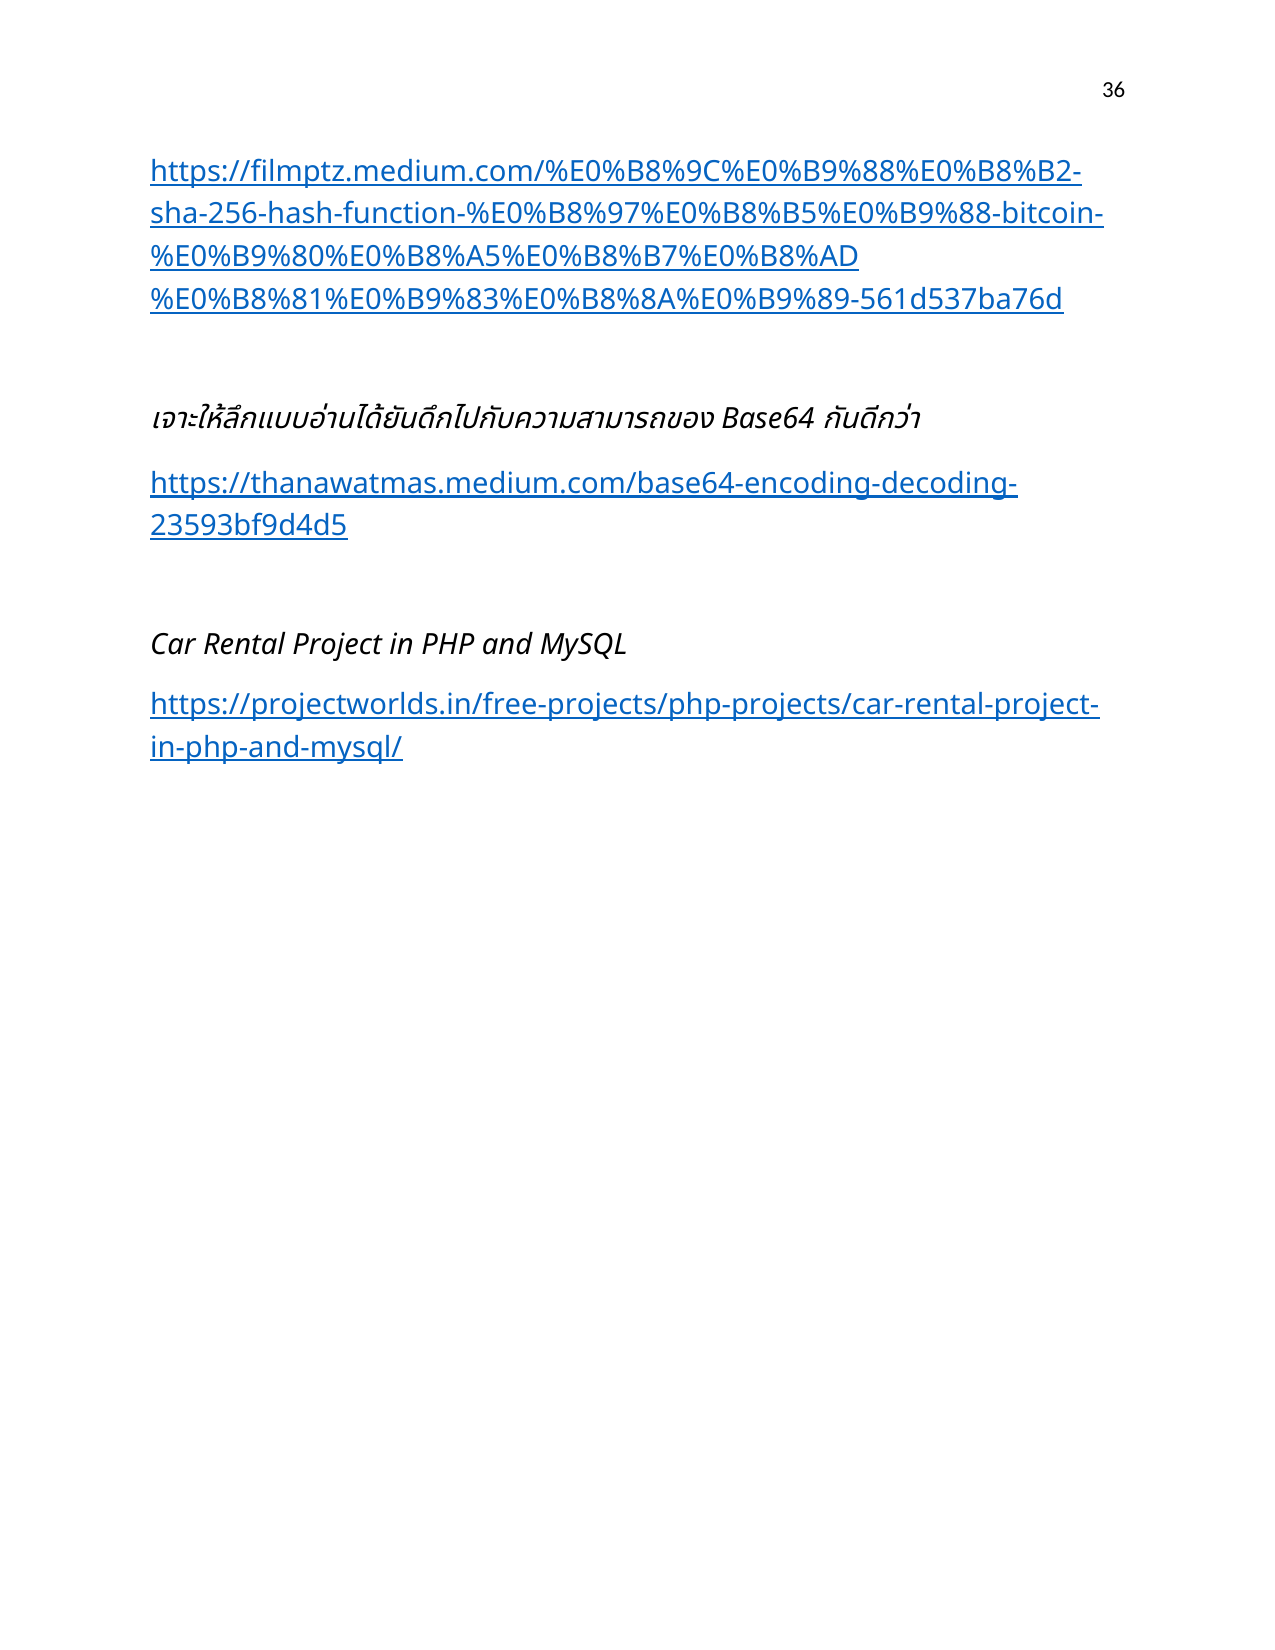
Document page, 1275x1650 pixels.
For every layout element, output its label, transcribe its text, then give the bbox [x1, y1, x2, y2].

text https://thanawatmas.medium.com/base64-encoding-decoding-23593bf9d4d5 [150, 462, 1125, 544]
text https://projectworlds.in/free-projects/php-projects/car-rental-project-in-php-and-mysql/ [150, 683, 1125, 766]
text https://filmptz.medium.com/%E0%B8%9C%E0%B9%88%E0%B8%B2-sha-256-hash-function-%E0%B8%97%E0%B8%B5%E0%B9%88-bitcoin-%E0%B9%80%E0%B8%A5%E0%B8%B7%E0%B8%AD%E0%B8%81%E0%B9%83%E0%B8%8A%E0%B9%89-561d537ba76d [150, 150, 1125, 318]
text Car Rental Project in PHP and MySQL [150, 624, 1125, 663]
text เจาะให้ลึกแบบอ่านได้ยันดึกไปกับความสามารถของ Base64 กันดีกว่า [150, 397, 1125, 442]
